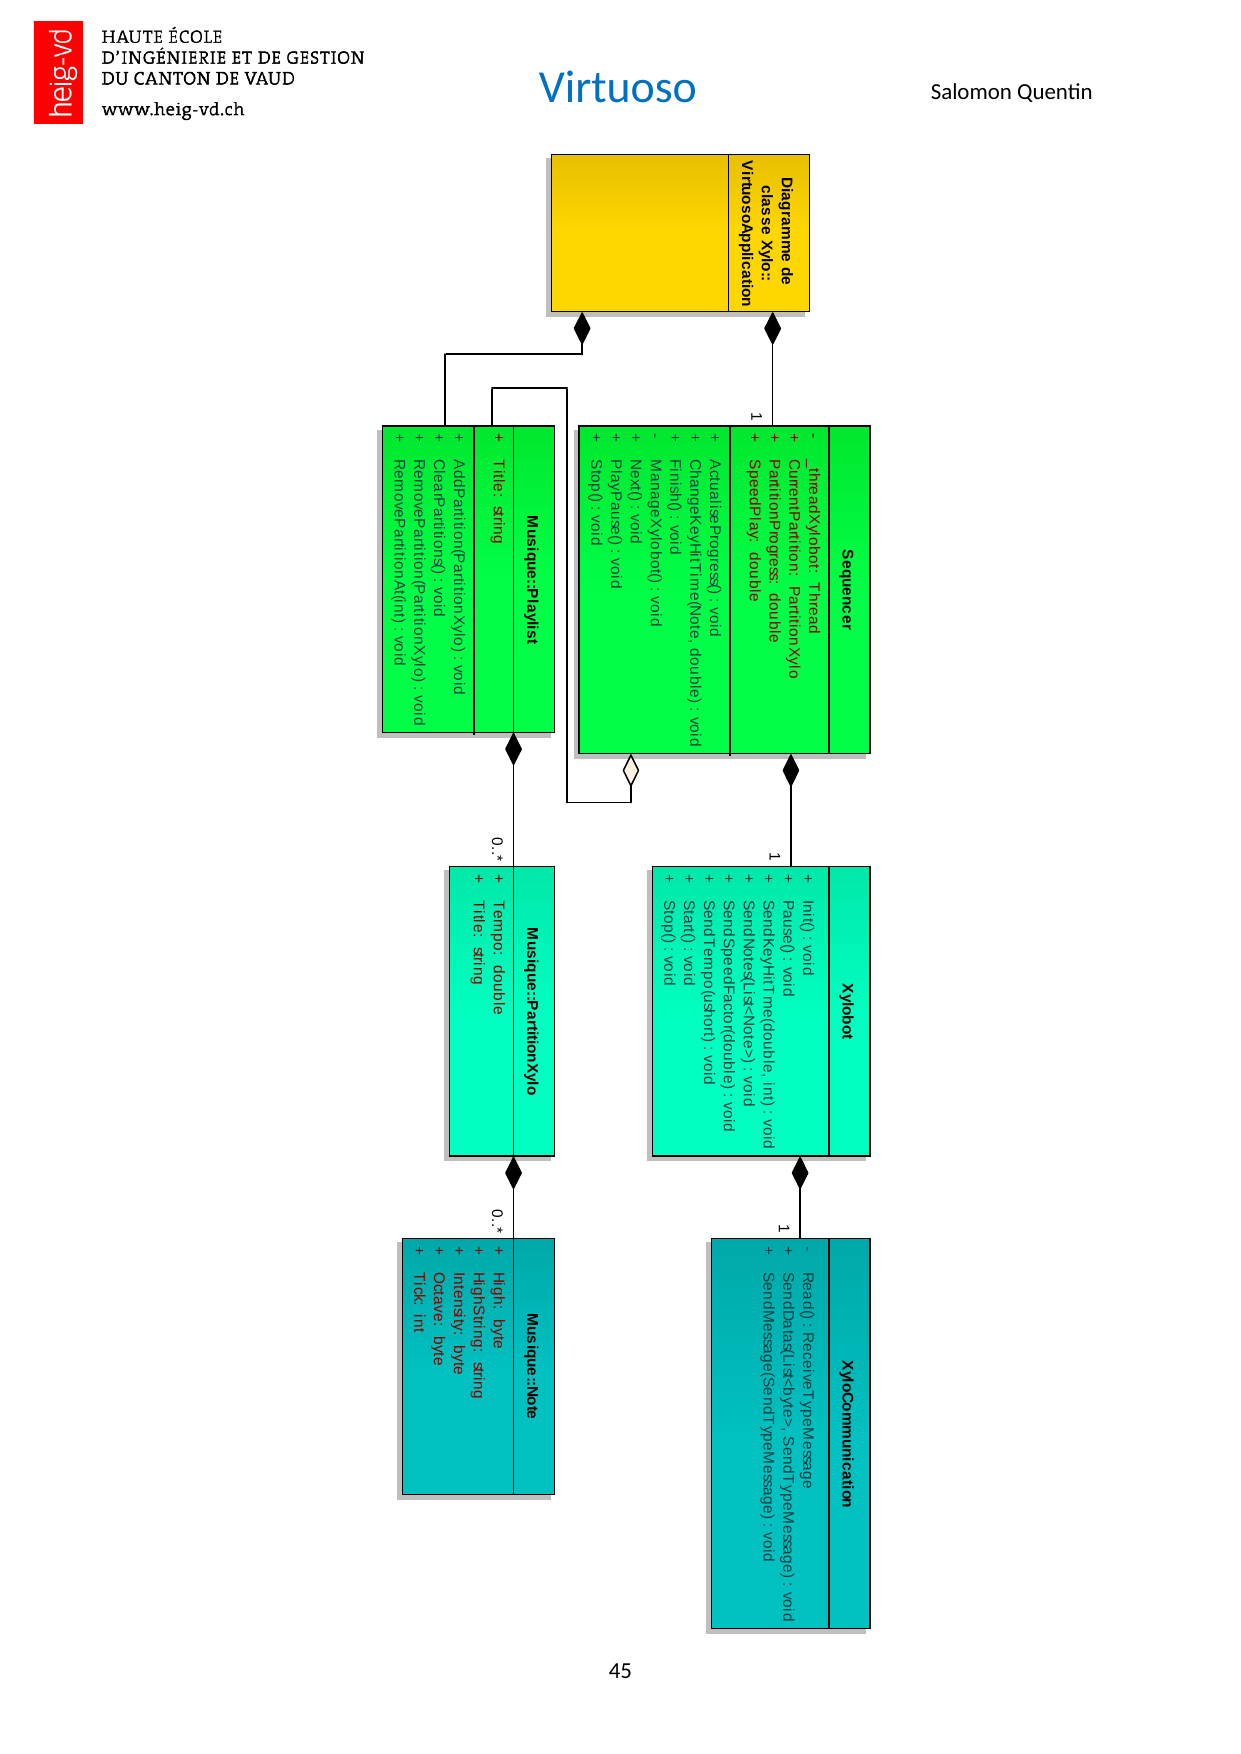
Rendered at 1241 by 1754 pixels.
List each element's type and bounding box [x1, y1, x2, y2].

picture [33, 21, 364, 124]
